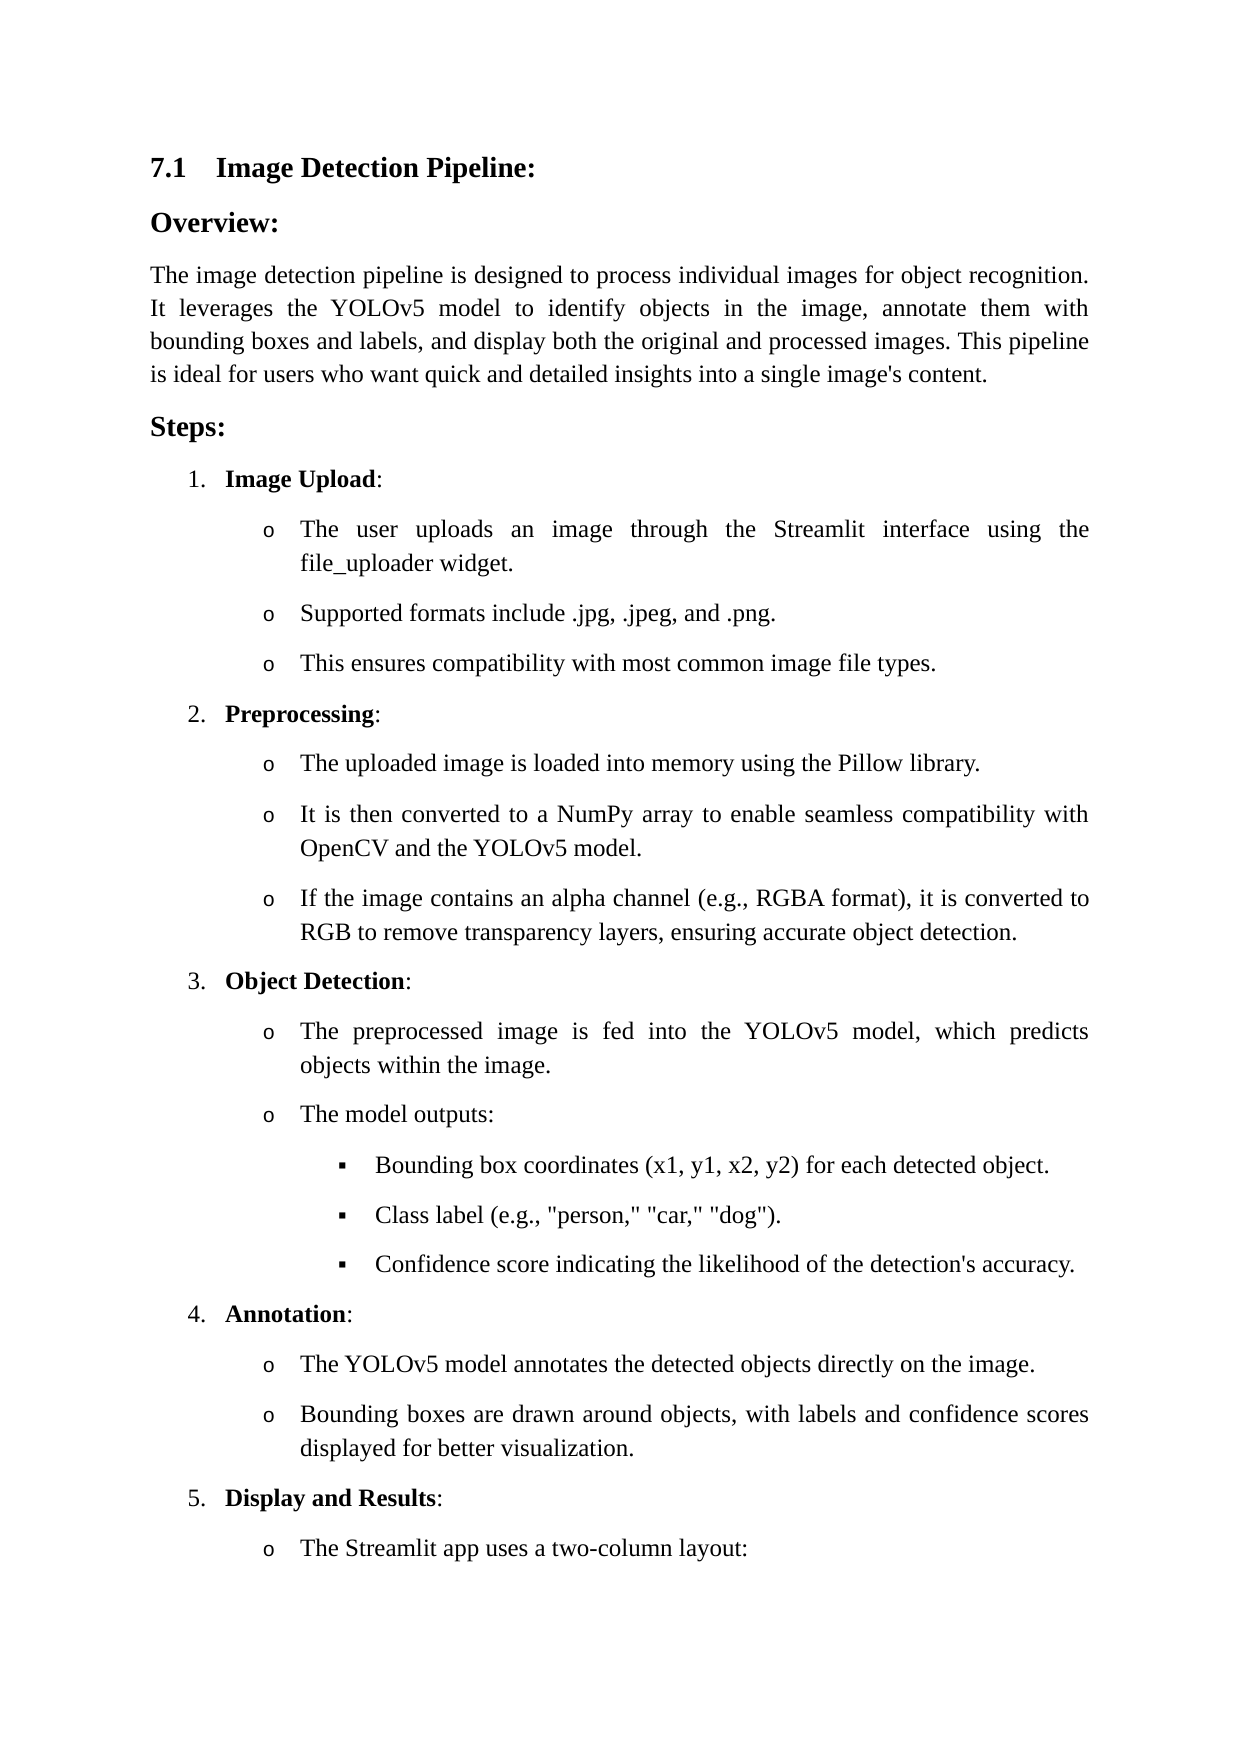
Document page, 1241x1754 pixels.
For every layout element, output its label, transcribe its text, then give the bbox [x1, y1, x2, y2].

list The preprocessed image is fed into the YOLOv5 model, which predicts objects within the image. [262, 1016, 1090, 1078]
list Bounding boxes are drawn around objects, with labels and confidence scores displayed for better visualization. [262, 1399, 1090, 1462]
list Preprocessing: [187, 699, 1090, 728]
list Image Upload: [187, 464, 1090, 493]
list This ensures compatibility with most common image file types. [262, 648, 1090, 678]
text 7.1 Image Detection Pipeline: [150, 150, 1090, 183]
list The user uploads an image through the Streamlit interface using the file_uploader widget. [262, 514, 1090, 577]
list Bounding box coordinates (x1, y1, x2, y2) for each detected object. [337, 1150, 1090, 1179]
list Class label (e.g., "person," "car," "dog"). [337, 1200, 1090, 1228]
list The Streamlit app uses a two-column layout: [262, 1533, 1090, 1562]
list Display and Results: [187, 1483, 1090, 1512]
list The uploaded image is loaded into memory using the Pillow library. [262, 748, 1090, 778]
list It is then converted to a NumPy array to enable seamless compatibility with OpenCV and the YOLOv5 model. [262, 799, 1090, 862]
list The YOLOv5 model annotates the detected objects directly on the image. [262, 1349, 1090, 1378]
text Overview: [150, 205, 1090, 239]
list If the image contains an alpha channel (e.g., RGBA format), it is converted to RGB to remove transparency layers, ensuring accurate object detection. [262, 883, 1090, 945]
list The model outputs: [262, 1099, 1090, 1129]
text The image detection pipeline is designed to process individual images for object recognition. It leverages the YOLOv5 model to identify objects in the image, annotate them with bounding boxes and labels, and display both the original and processed images. This pipeline is ideal for users who want quick and detailed insights into a single image's content. [150, 260, 1090, 388]
text Steps: [150, 409, 1090, 443]
list Annotation: [187, 1299, 1090, 1328]
list Object Detection: [187, 966, 1090, 995]
list Confidence score indicating the likelihood of the detection's accuracy. [337, 1249, 1090, 1278]
list Supported formats include .jpg, .jpeg, and .png. [262, 598, 1090, 627]
